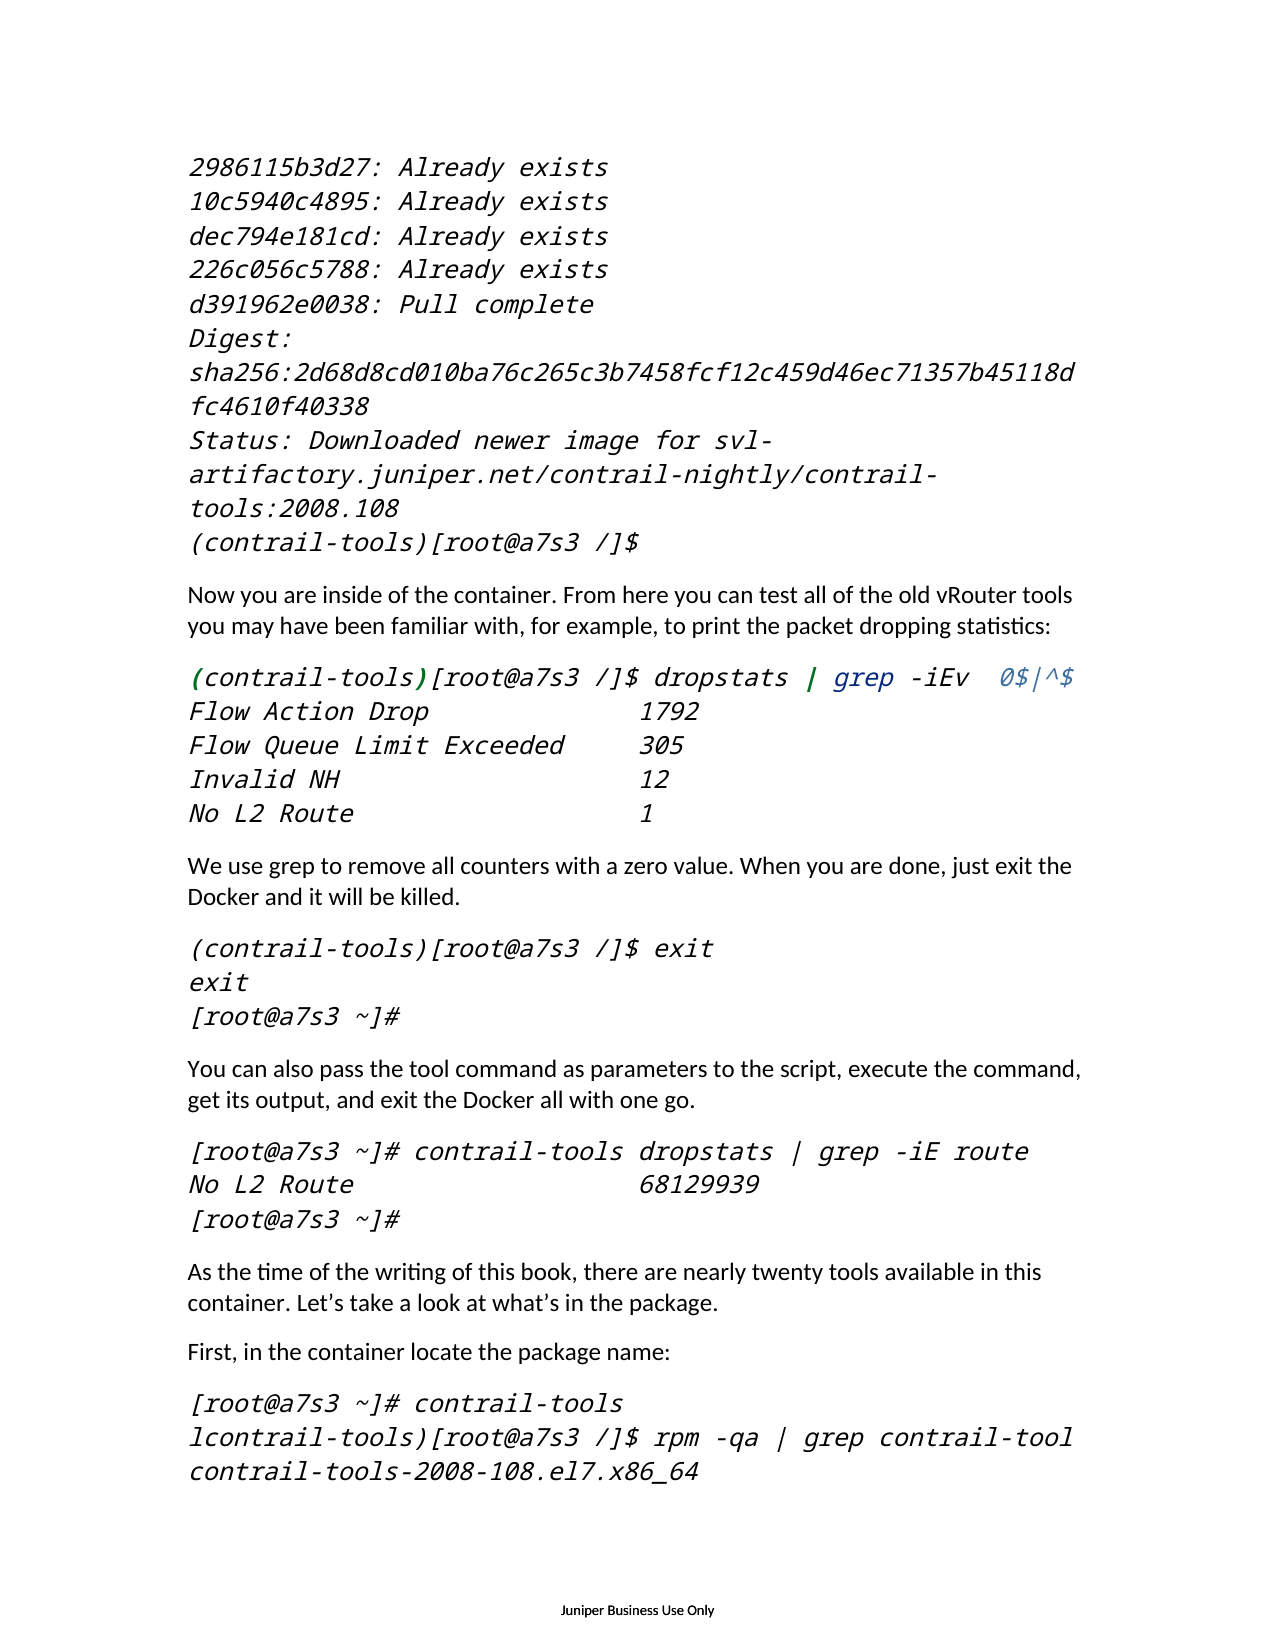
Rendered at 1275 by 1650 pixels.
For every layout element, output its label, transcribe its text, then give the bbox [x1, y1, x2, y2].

text (contrail-tools)[root@a7s3 /]$ dropstats | grep -iEv 0$|^$ Flow Action Drop 1792 Flow Queue Limit Exceeded 305 Invalid NH 12 No L2 Route 1 [187, 659, 1087, 830]
text [root@a7s3 ~]# contrail-tools dropstats | grep -iE route No L2 Route 68129939 [root@a7s3 ~]# [187, 1133, 1087, 1235]
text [187, 150, 1087, 559]
text First, in the container locate the package name: [187, 1336, 1087, 1366]
text You can also pass the tool command as parameters to the script, execute the command, get its output, and exit the Docker all with one go. [187, 1053, 1087, 1114]
text As the time of the writing of this book, there are nearly twenty tools available in this container. Let’s take a look at what’s in the package. [187, 1256, 1087, 1317]
text We use grep to remove all counters with a zero value. When you are done, just exit the Docker and it will be killed. [187, 851, 1087, 912]
text (contrail-tools)[root@a7s3 /]$ exit exit [root@a7s3 ~]# [187, 930, 1087, 1032]
text Now you are inside of the container. From here you can test all of the old vRouter tools you may have been familiar with, for example, to print the packet dropping statistics: [187, 579, 1087, 641]
text [root@a7s3 ~]# contrail-tools lcontrail-tools)[root@a7s3 /]$ rpm -qa | grep contrail-tool contrail-tools-2008-108.el7.x86_64 [187, 1385, 1087, 1487]
